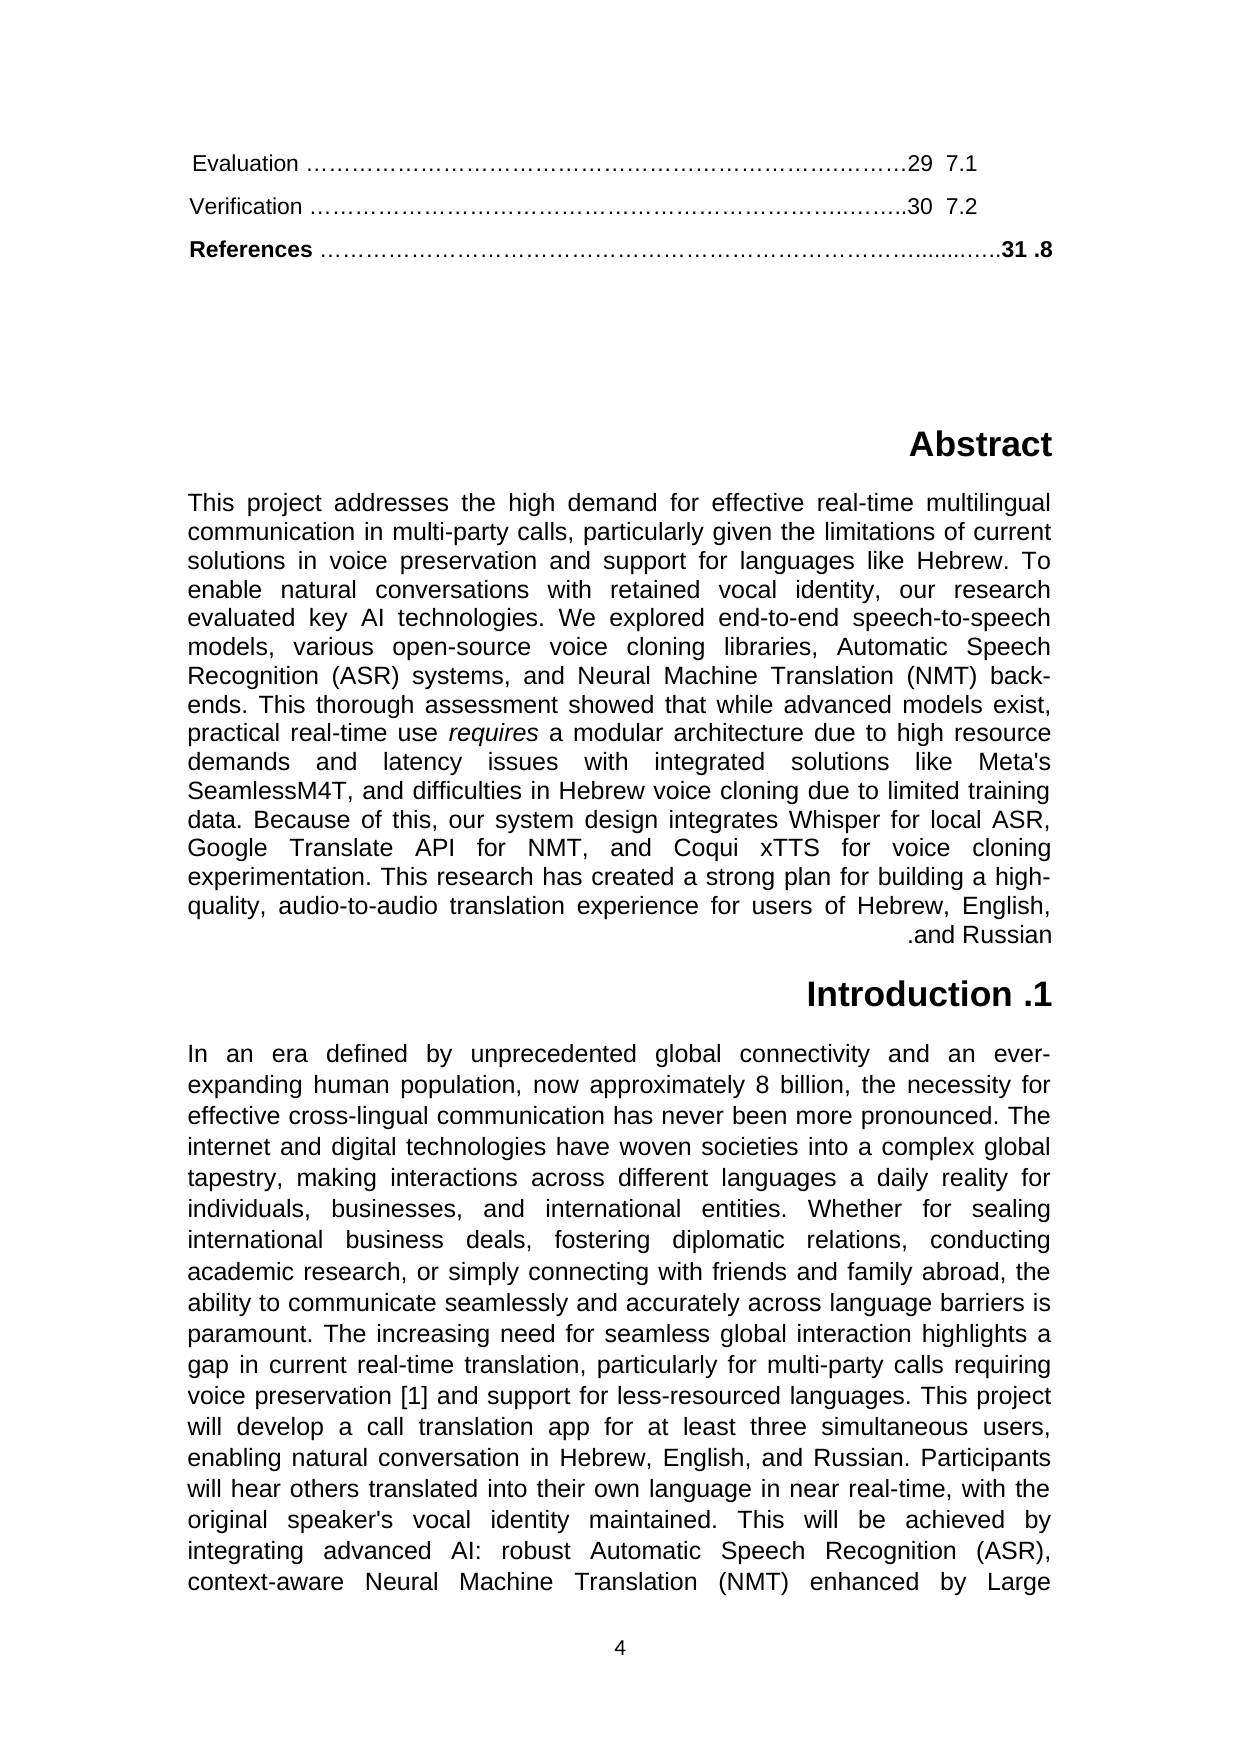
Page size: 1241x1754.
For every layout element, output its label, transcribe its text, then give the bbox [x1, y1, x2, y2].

text 8. References ……………………………………………………………………........…..31 [187, 236, 1053, 262]
subtitle 1. Introduction [187, 973, 1053, 1014]
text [187, 1039, 1053, 1596]
subtitle Abstract [187, 423, 1053, 463]
text 7.2 Verification ……………………………………………………………..……..30 [187, 193, 1053, 219]
text This project addresses the high demand for effective real-time multilingual communication in multi-party calls, particularly given the limitations of current solutions in voice preservation and support for languages like Hebrew. To enable natural conversations with retained vocal identity, our research evaluated key AI technologies. We explored end-to-end speech-to-speech models, various open-source voice cloning libraries, Automatic Speech Recognition (ASR) systems, and Neural Machine Translation (NMT) back-ends. This thorough assessment showed that while advanced models exist, practical real-time use requires a modular architecture due to high resource demands and latency issues with integrated solutions like Meta's SeamlessM4T, and difficulties in Hebrew voice cloning due to limited training data. Because of this, our system design integrates Whisper for local ASR, Google Translate API for NMT, and Coqui xTTS for voice cloning experimentation. This research has created a strong plan for building a high-quality, audio-to-audio translation experience for users of Hebrew, English, and Russian. [187, 488, 1053, 948]
text 7.1 Evaluation …………………………………………………………….………29 [187, 150, 1053, 176]
